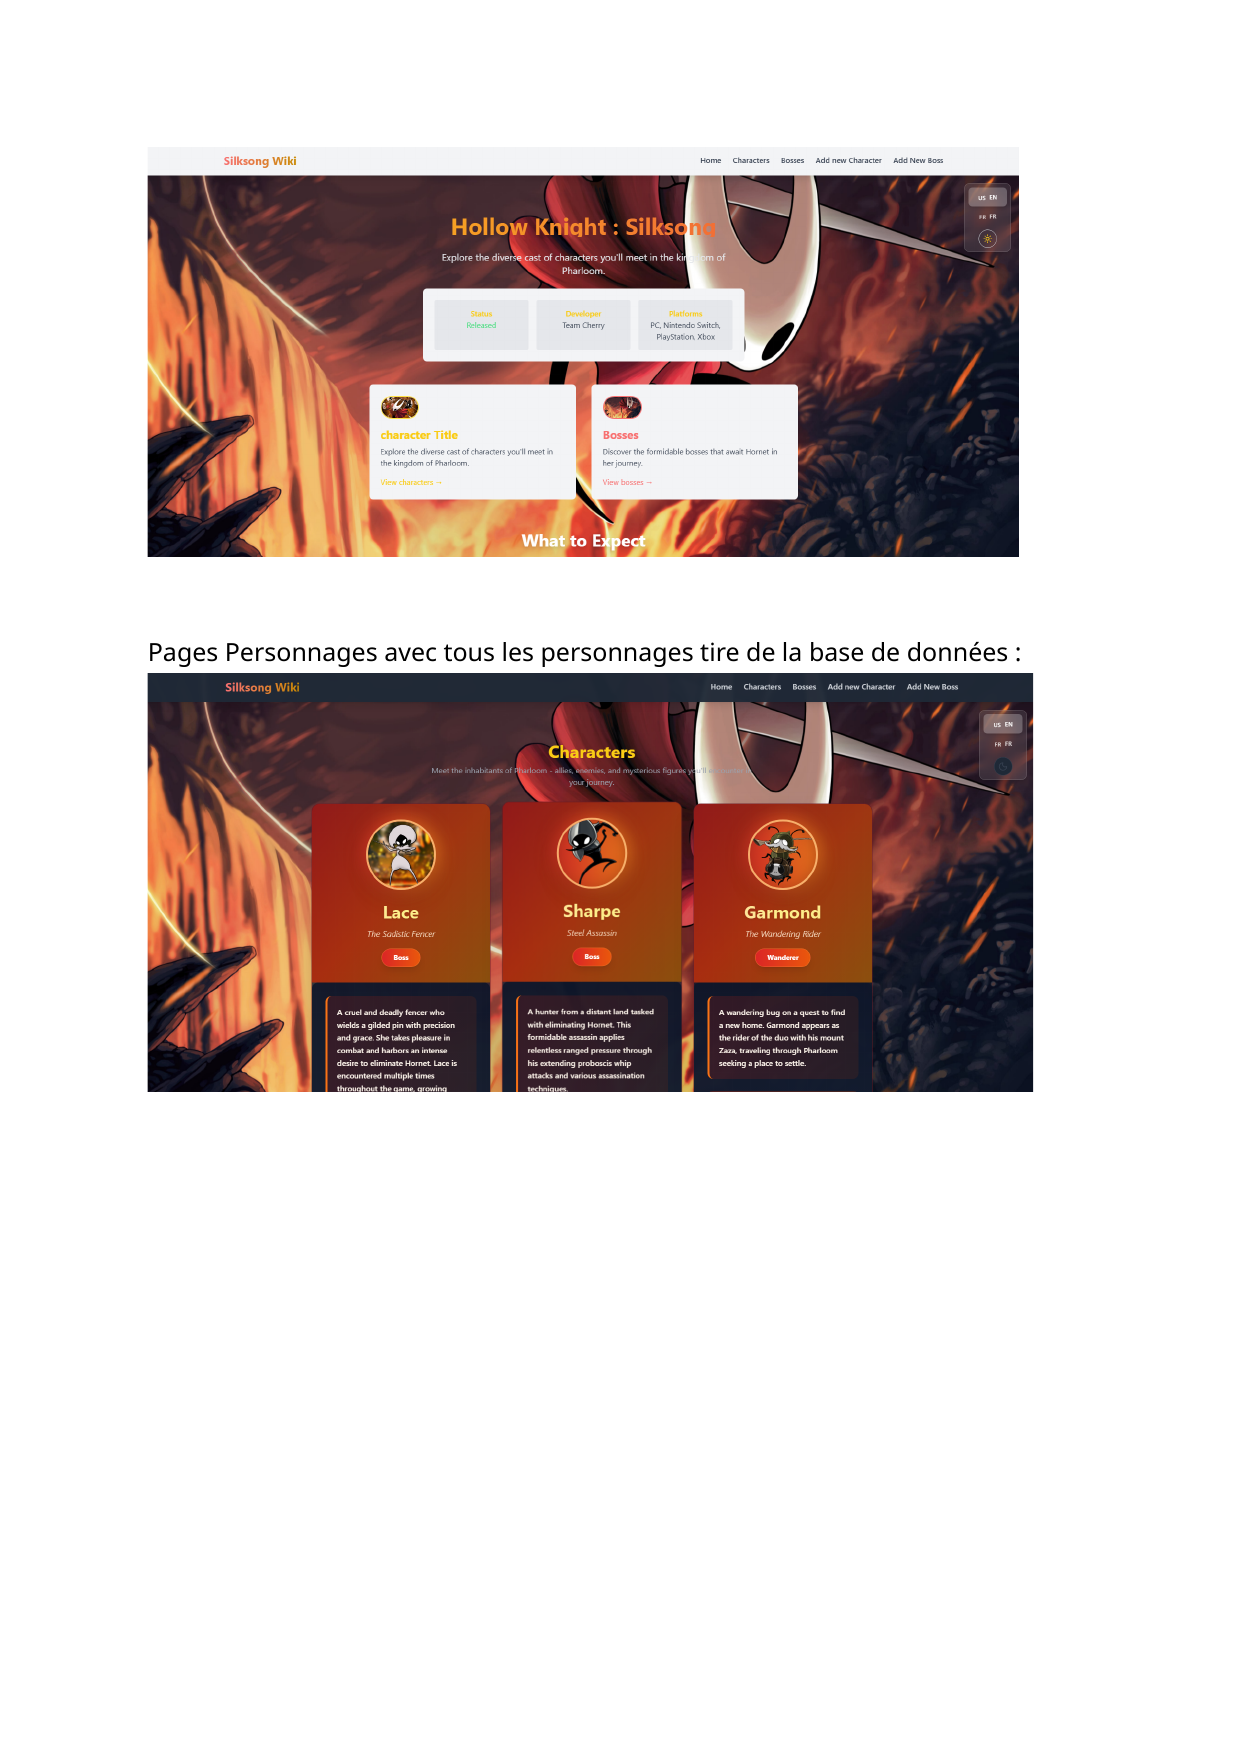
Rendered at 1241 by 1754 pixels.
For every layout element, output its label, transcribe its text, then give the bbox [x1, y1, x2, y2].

picture [147, 147, 1019, 557]
picture [147, 673, 1034, 1092]
